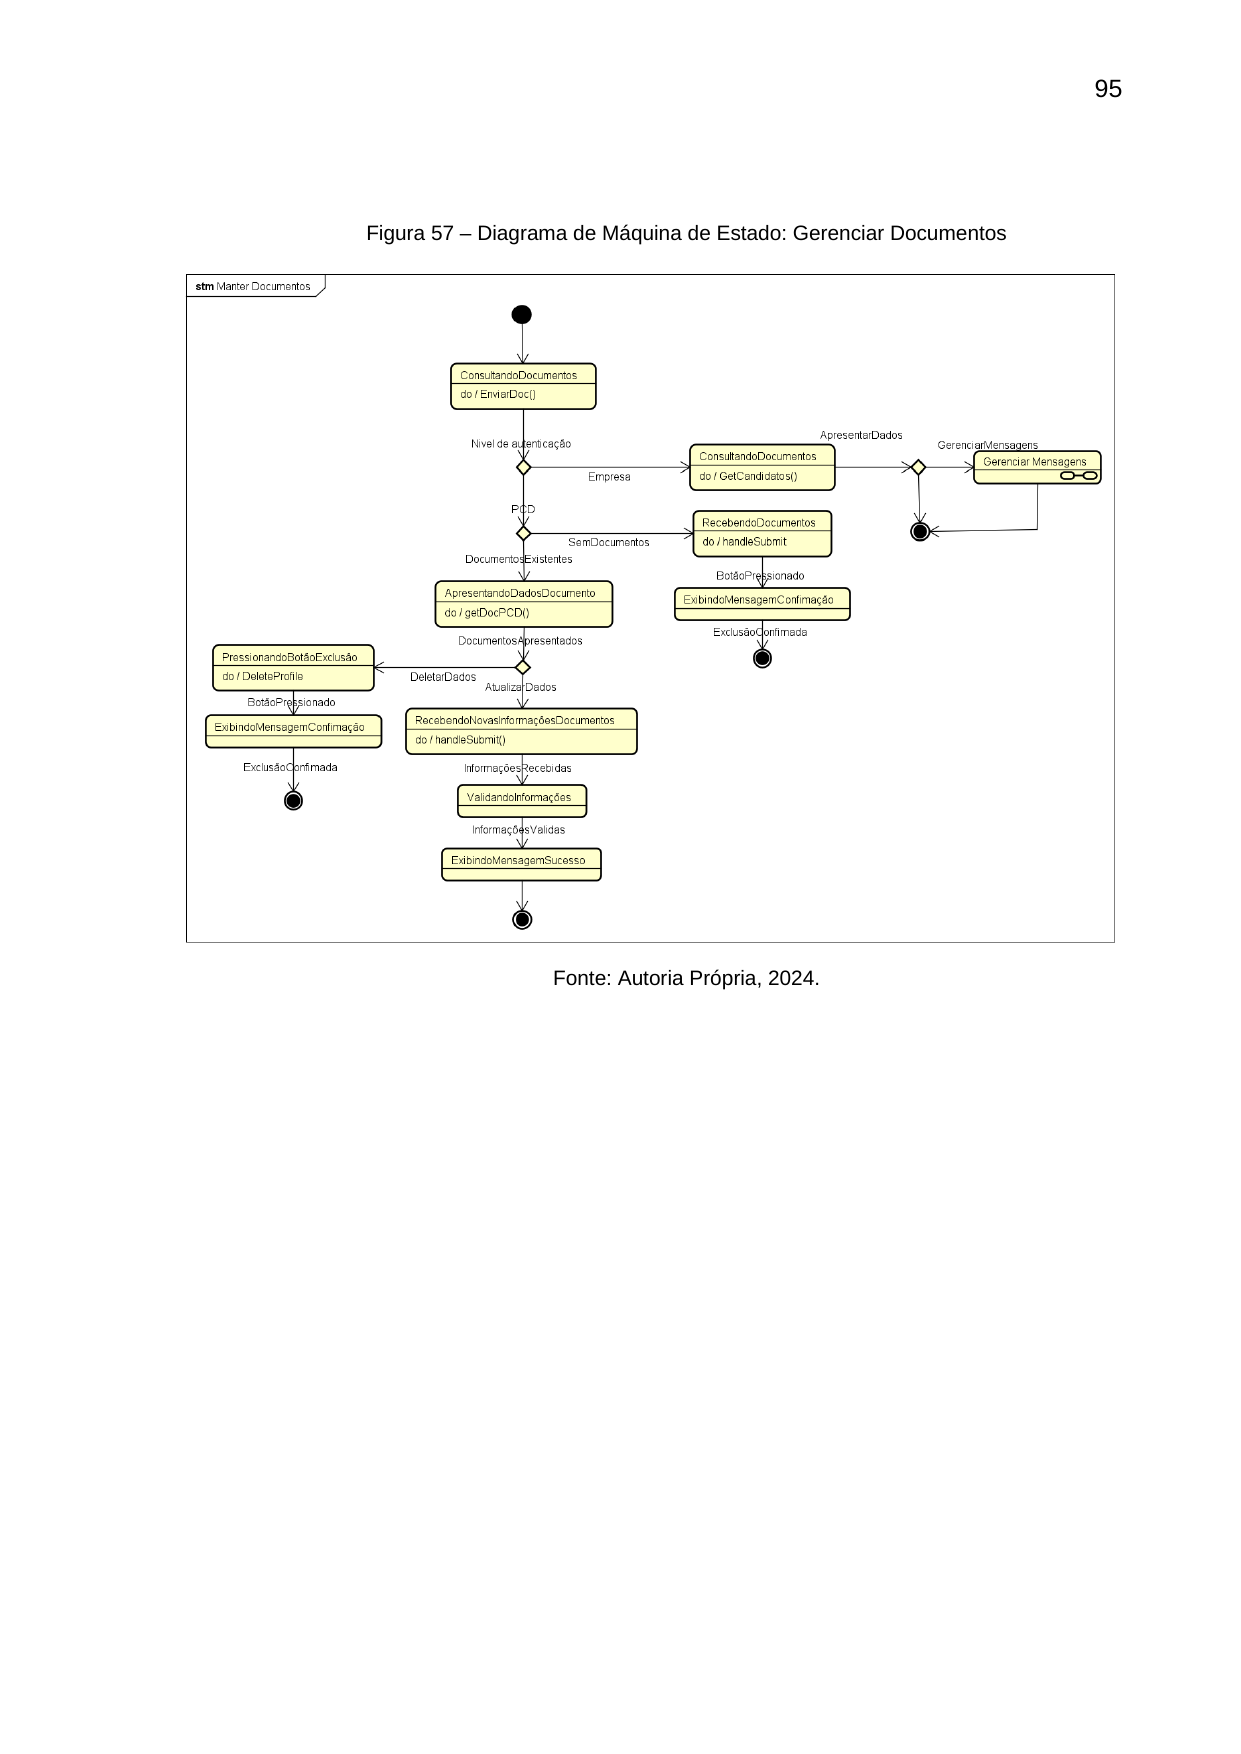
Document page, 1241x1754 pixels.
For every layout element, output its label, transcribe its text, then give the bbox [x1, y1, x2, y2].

text Figura 57 – Diagrama de Máquina de Estado: Gerenciar Documentos [177, 220, 1122, 244]
text Fonte: Autoria Própria, 2024. [177, 965, 1122, 989]
picture [177, 265, 1123, 951]
